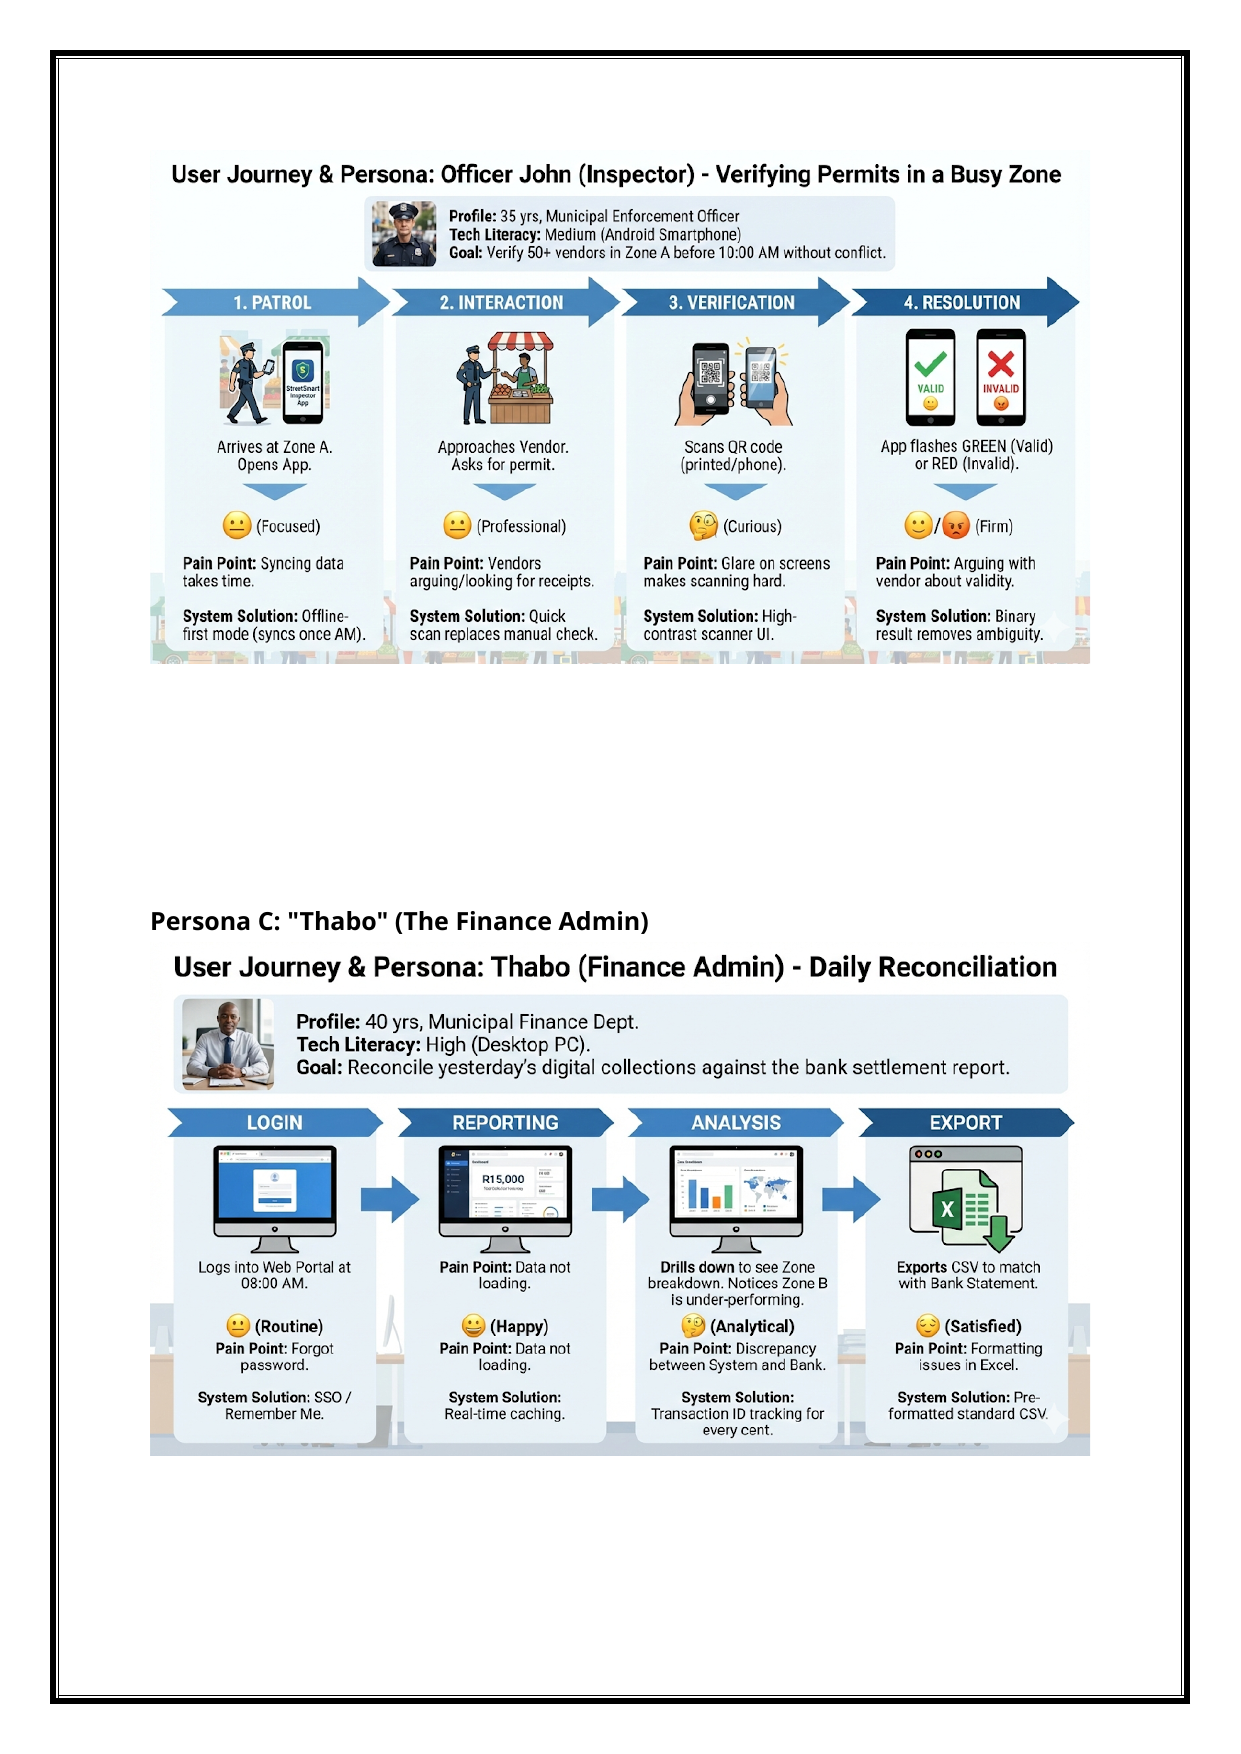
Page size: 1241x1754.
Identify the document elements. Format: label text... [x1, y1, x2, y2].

picture [150, 942, 1091, 1456]
picture [150, 150, 1091, 664]
text Persona C: "Thabo" (The Finance Admin) [150, 903, 1090, 937]
